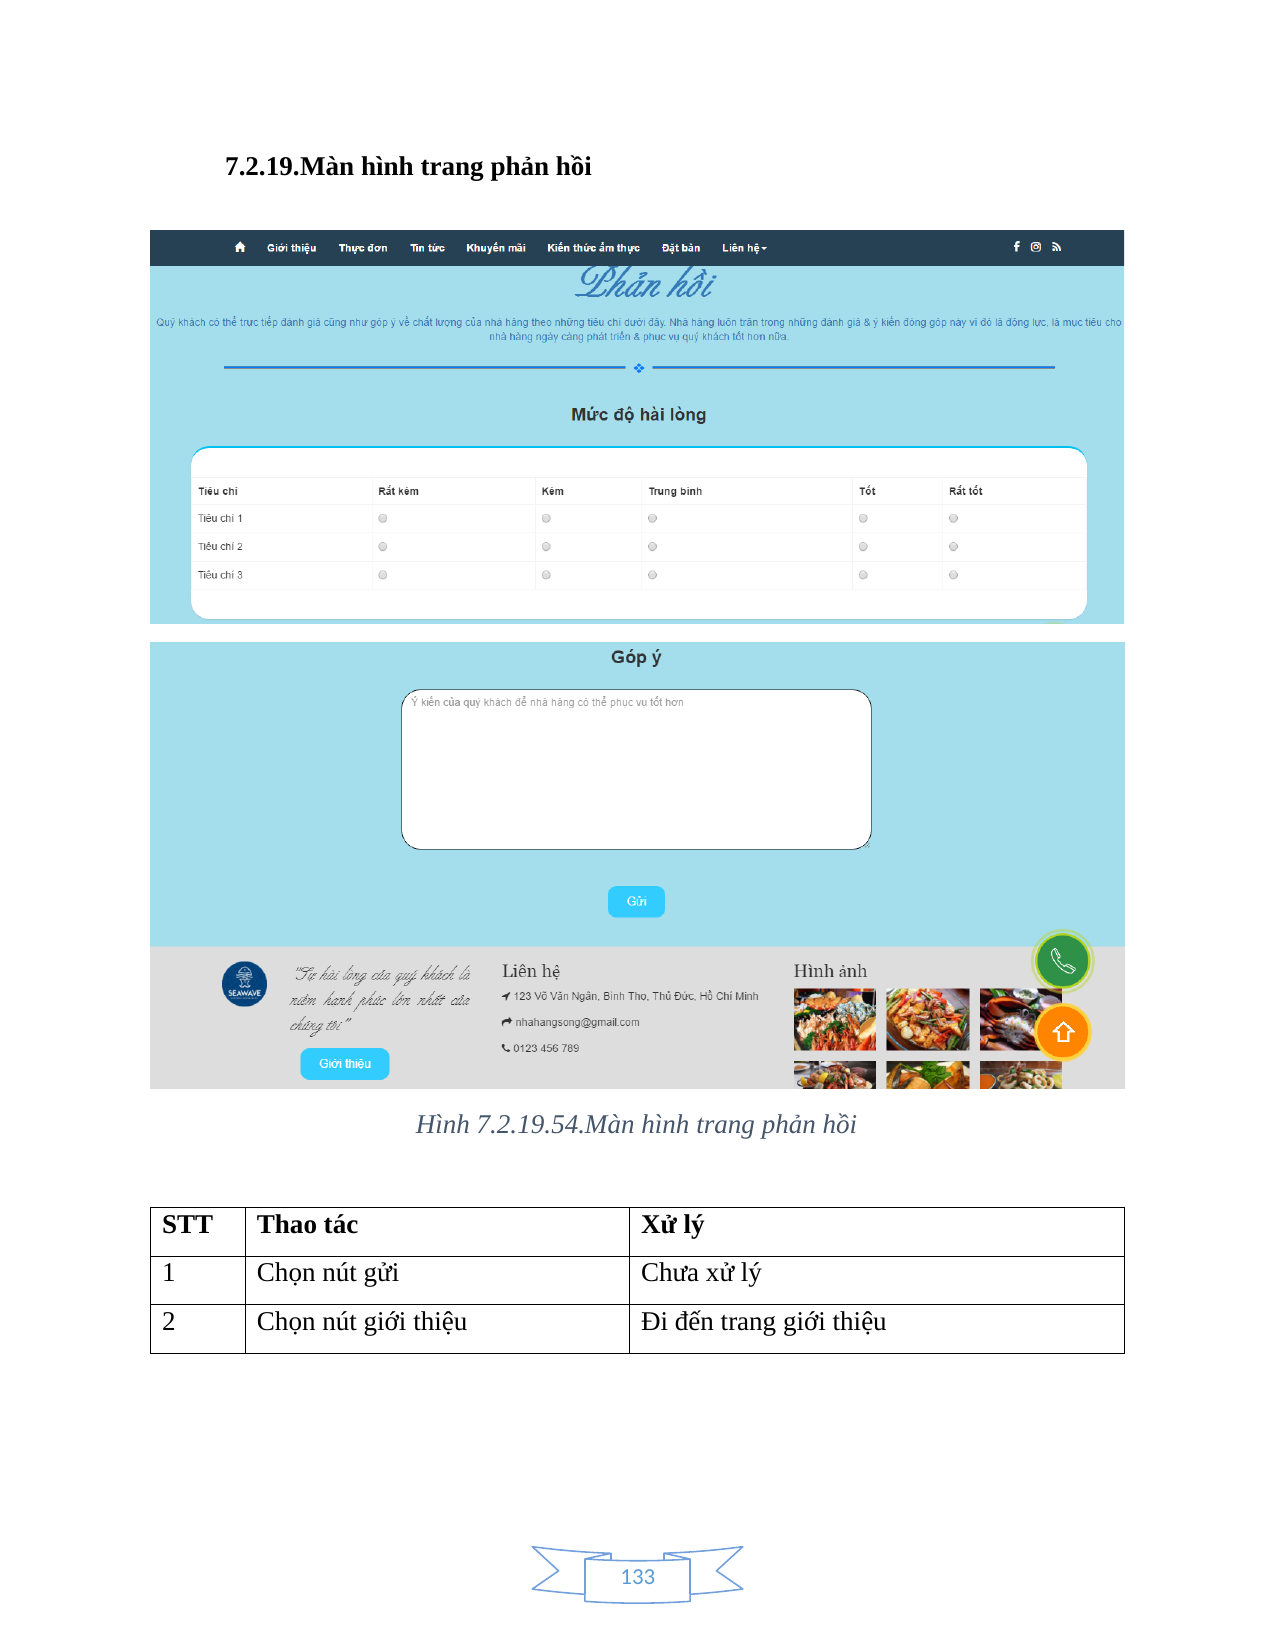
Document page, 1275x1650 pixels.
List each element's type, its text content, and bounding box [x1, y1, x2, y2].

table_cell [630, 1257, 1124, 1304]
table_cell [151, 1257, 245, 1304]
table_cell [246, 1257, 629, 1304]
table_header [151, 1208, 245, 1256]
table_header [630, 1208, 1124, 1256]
picture [150, 230, 1125, 624]
subtitle Màn hình trang phản hồi [225, 150, 1125, 181]
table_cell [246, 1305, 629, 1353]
picture [150, 642, 1125, 1089]
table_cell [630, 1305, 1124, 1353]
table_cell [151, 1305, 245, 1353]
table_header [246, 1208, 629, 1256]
